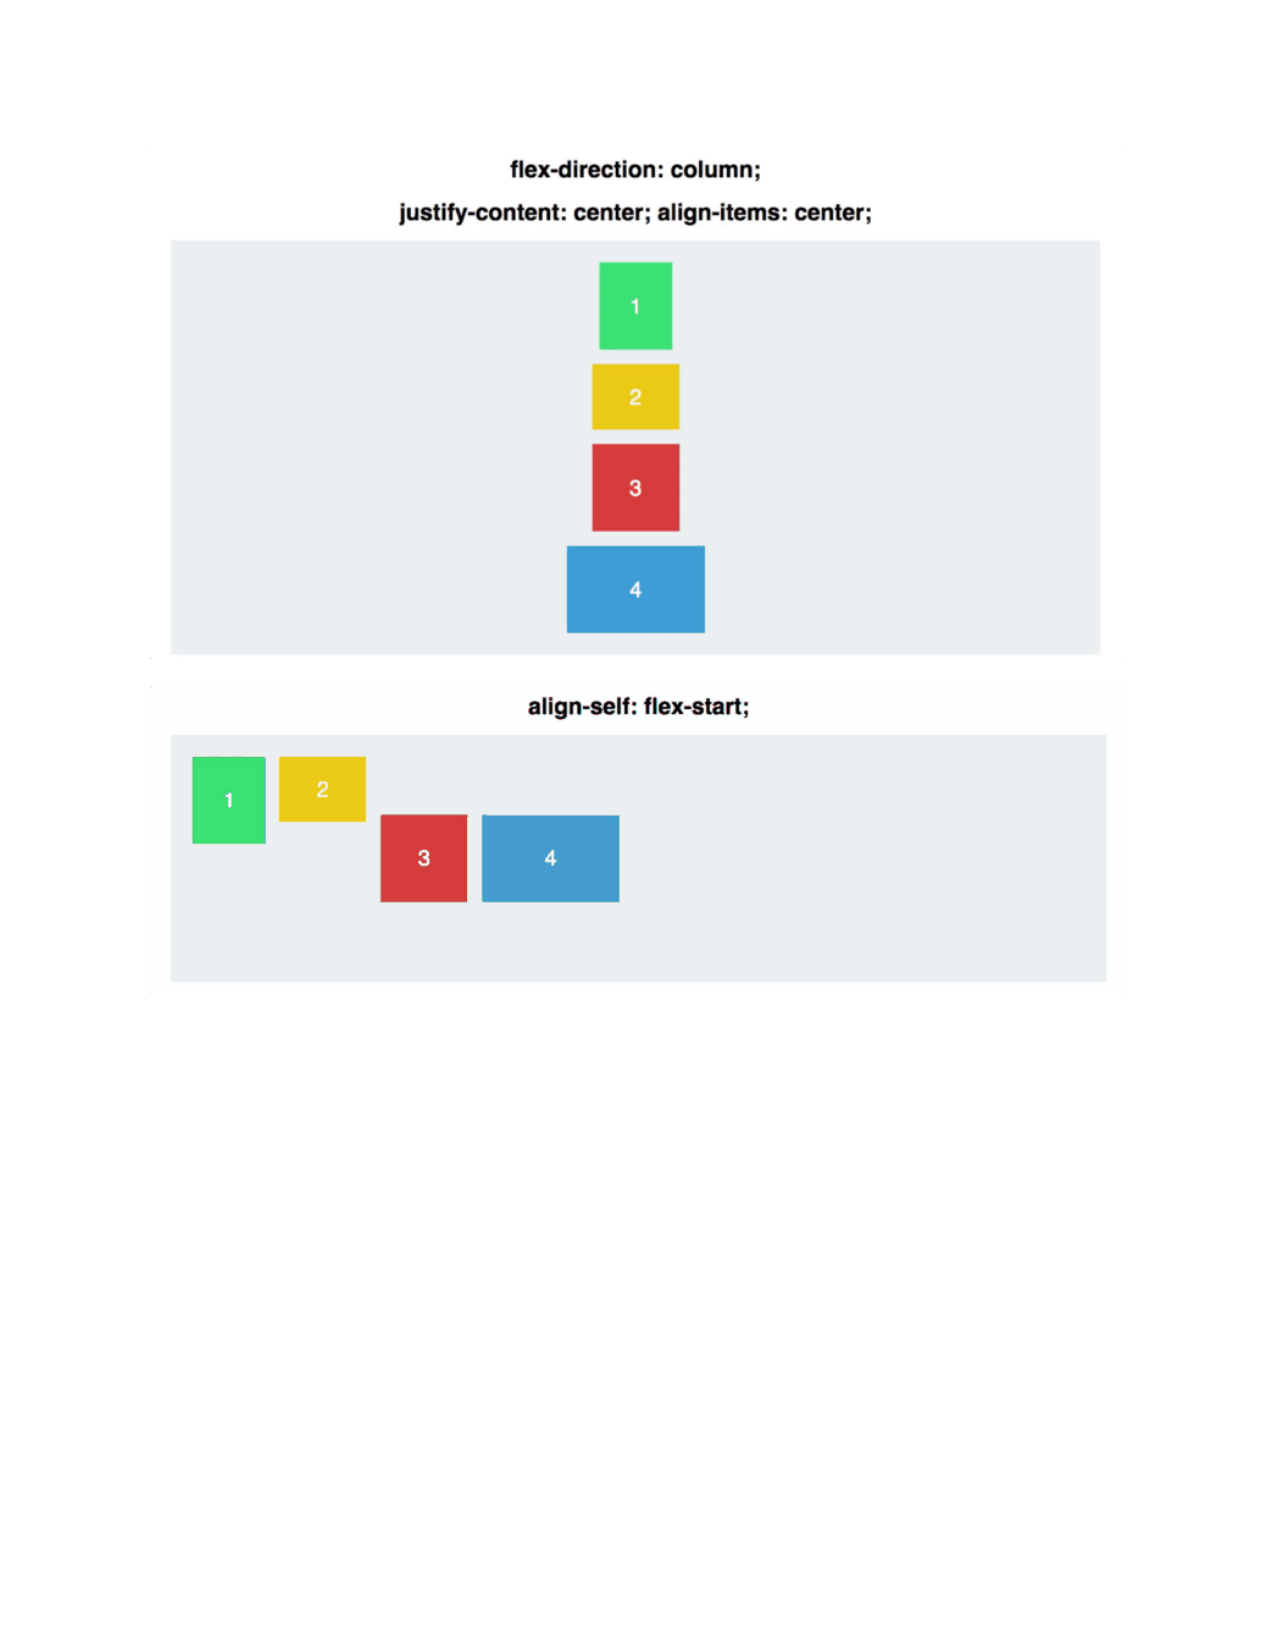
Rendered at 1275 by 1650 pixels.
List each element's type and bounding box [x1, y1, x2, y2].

picture [150, 686, 1125, 993]
picture [150, 150, 1125, 659]
